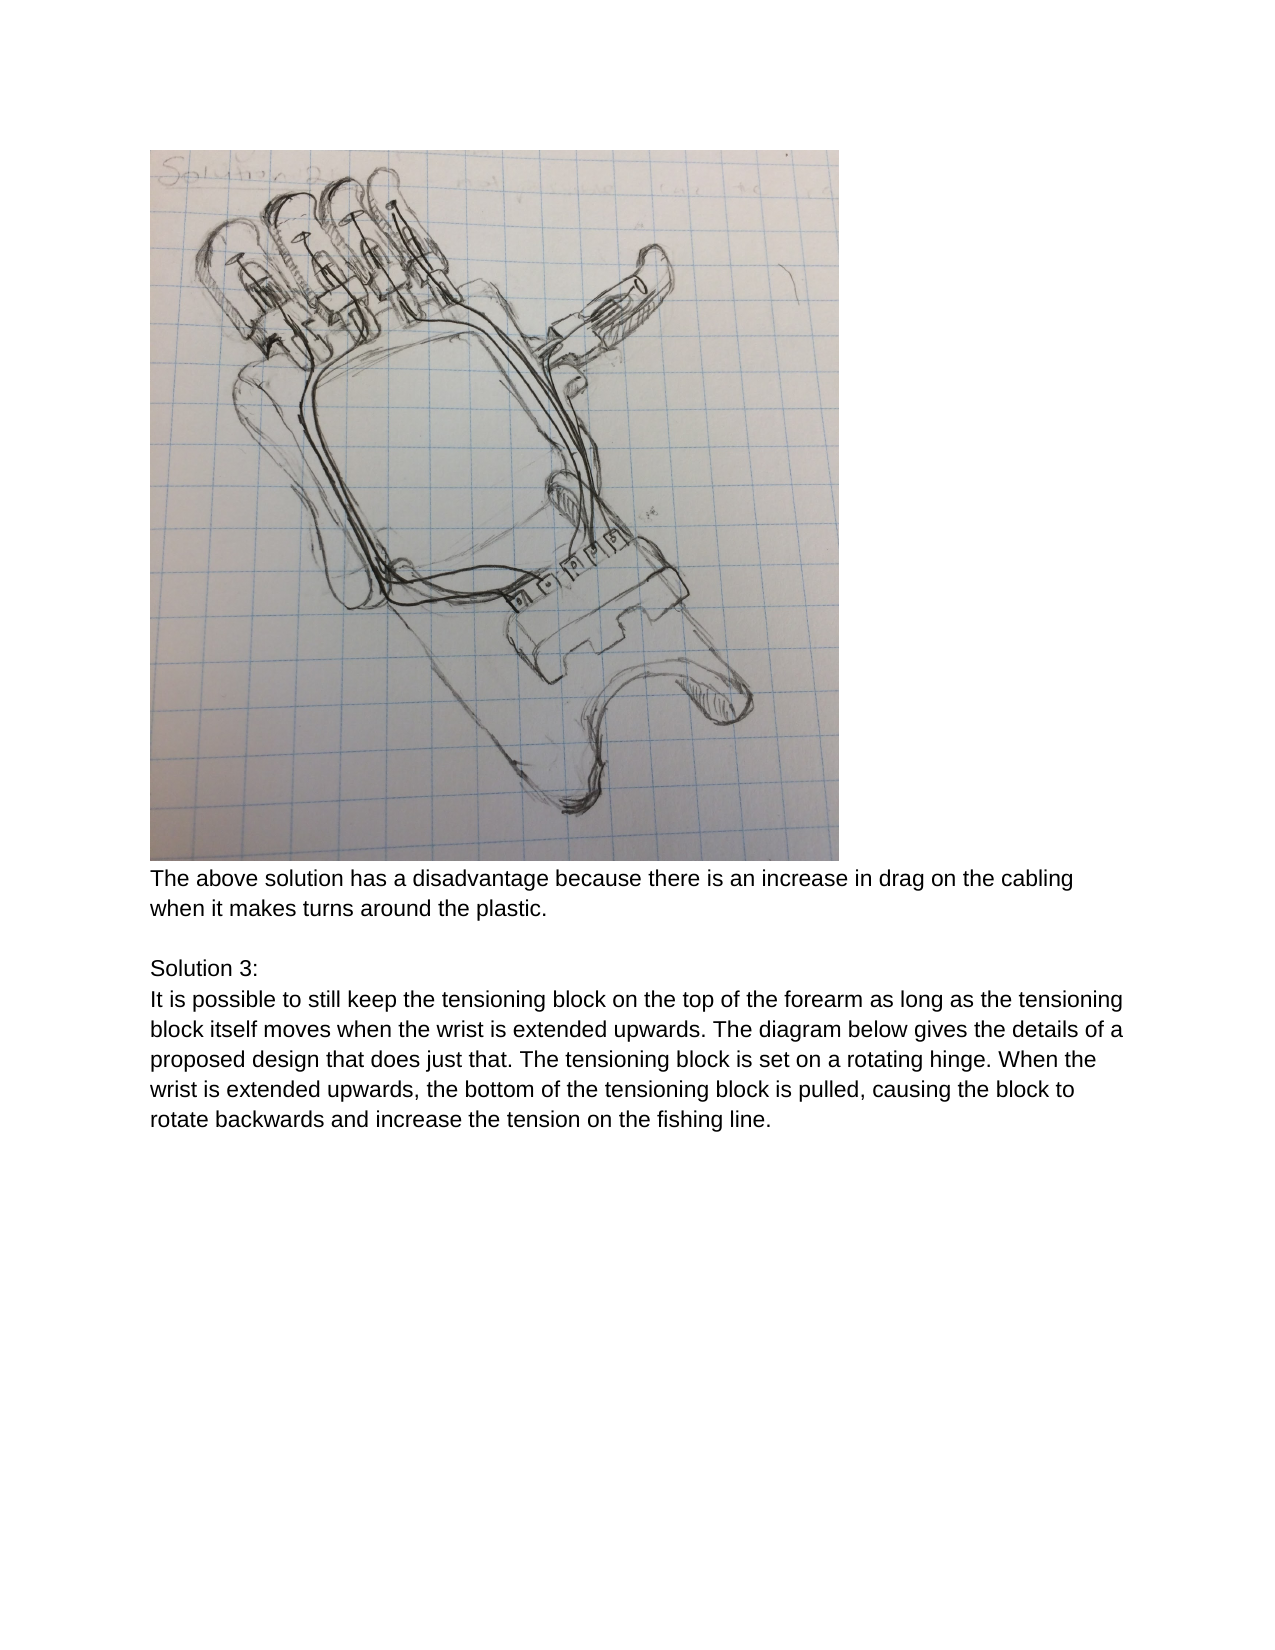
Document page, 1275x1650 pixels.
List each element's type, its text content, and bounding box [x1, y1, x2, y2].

picture [150, 150, 839, 861]
text It is possible to still keep the tensioning block on the top of the forearm as long as the tensioning block itself moves when the wrist is extended upwards. The diagram below gives the details of a proposed design that does just that. The tensioning block is set on a rotating hinge. When the wrist is extended upwards, the bottom of the tensioning block is pulled, causing the block to rotate backwards and increase the tension on the fishing line. [150, 986, 1125, 1133]
text Solution 3: [150, 955, 1125, 982]
text The above solution has a disadvantage because there is an increase in drag on the cabling when it makes turns around the plastic. [150, 865, 1125, 921]
